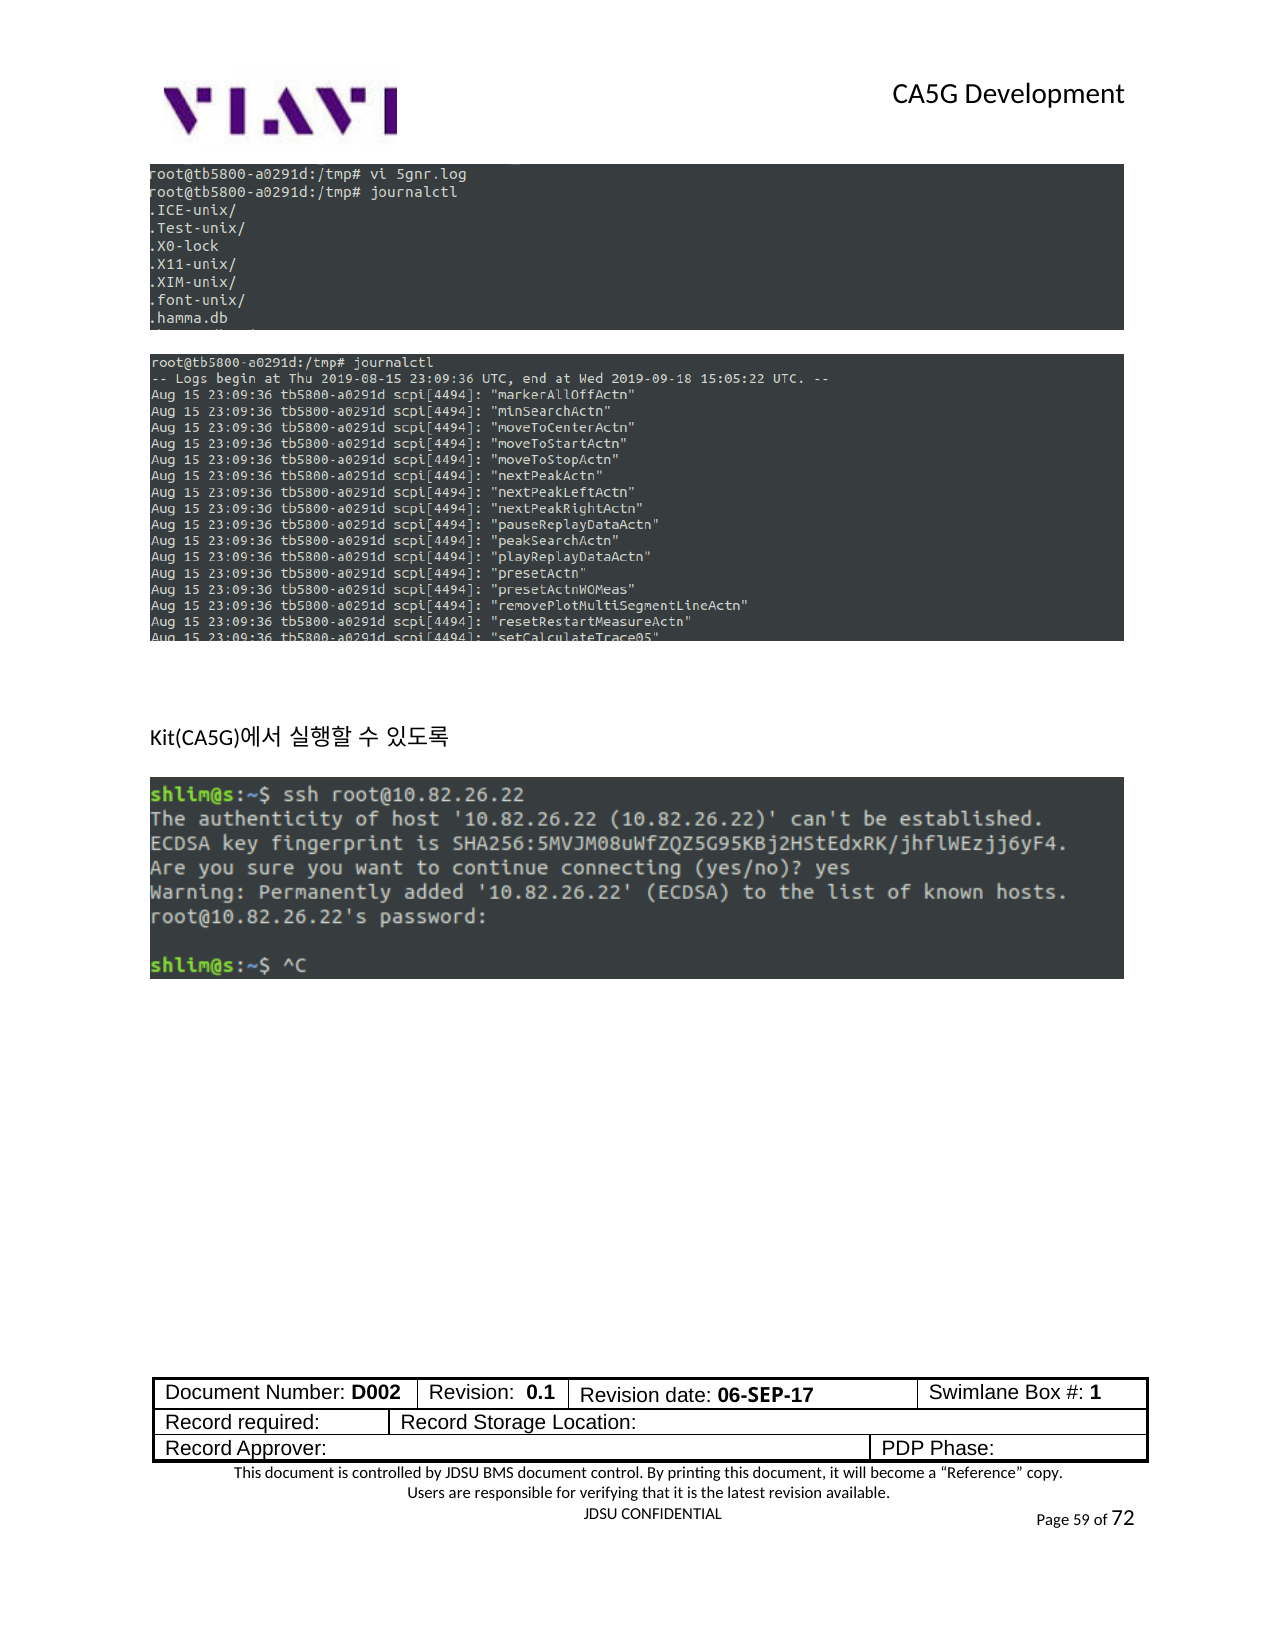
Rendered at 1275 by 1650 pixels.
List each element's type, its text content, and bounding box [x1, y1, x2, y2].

picture [150, 777, 1124, 979]
text Kit(CA5G)에서 실행할 수 있도록 [150, 719, 1125, 752]
picture [150, 354, 1124, 641]
picture [162, 68, 397, 146]
picture [150, 164, 1124, 330]
